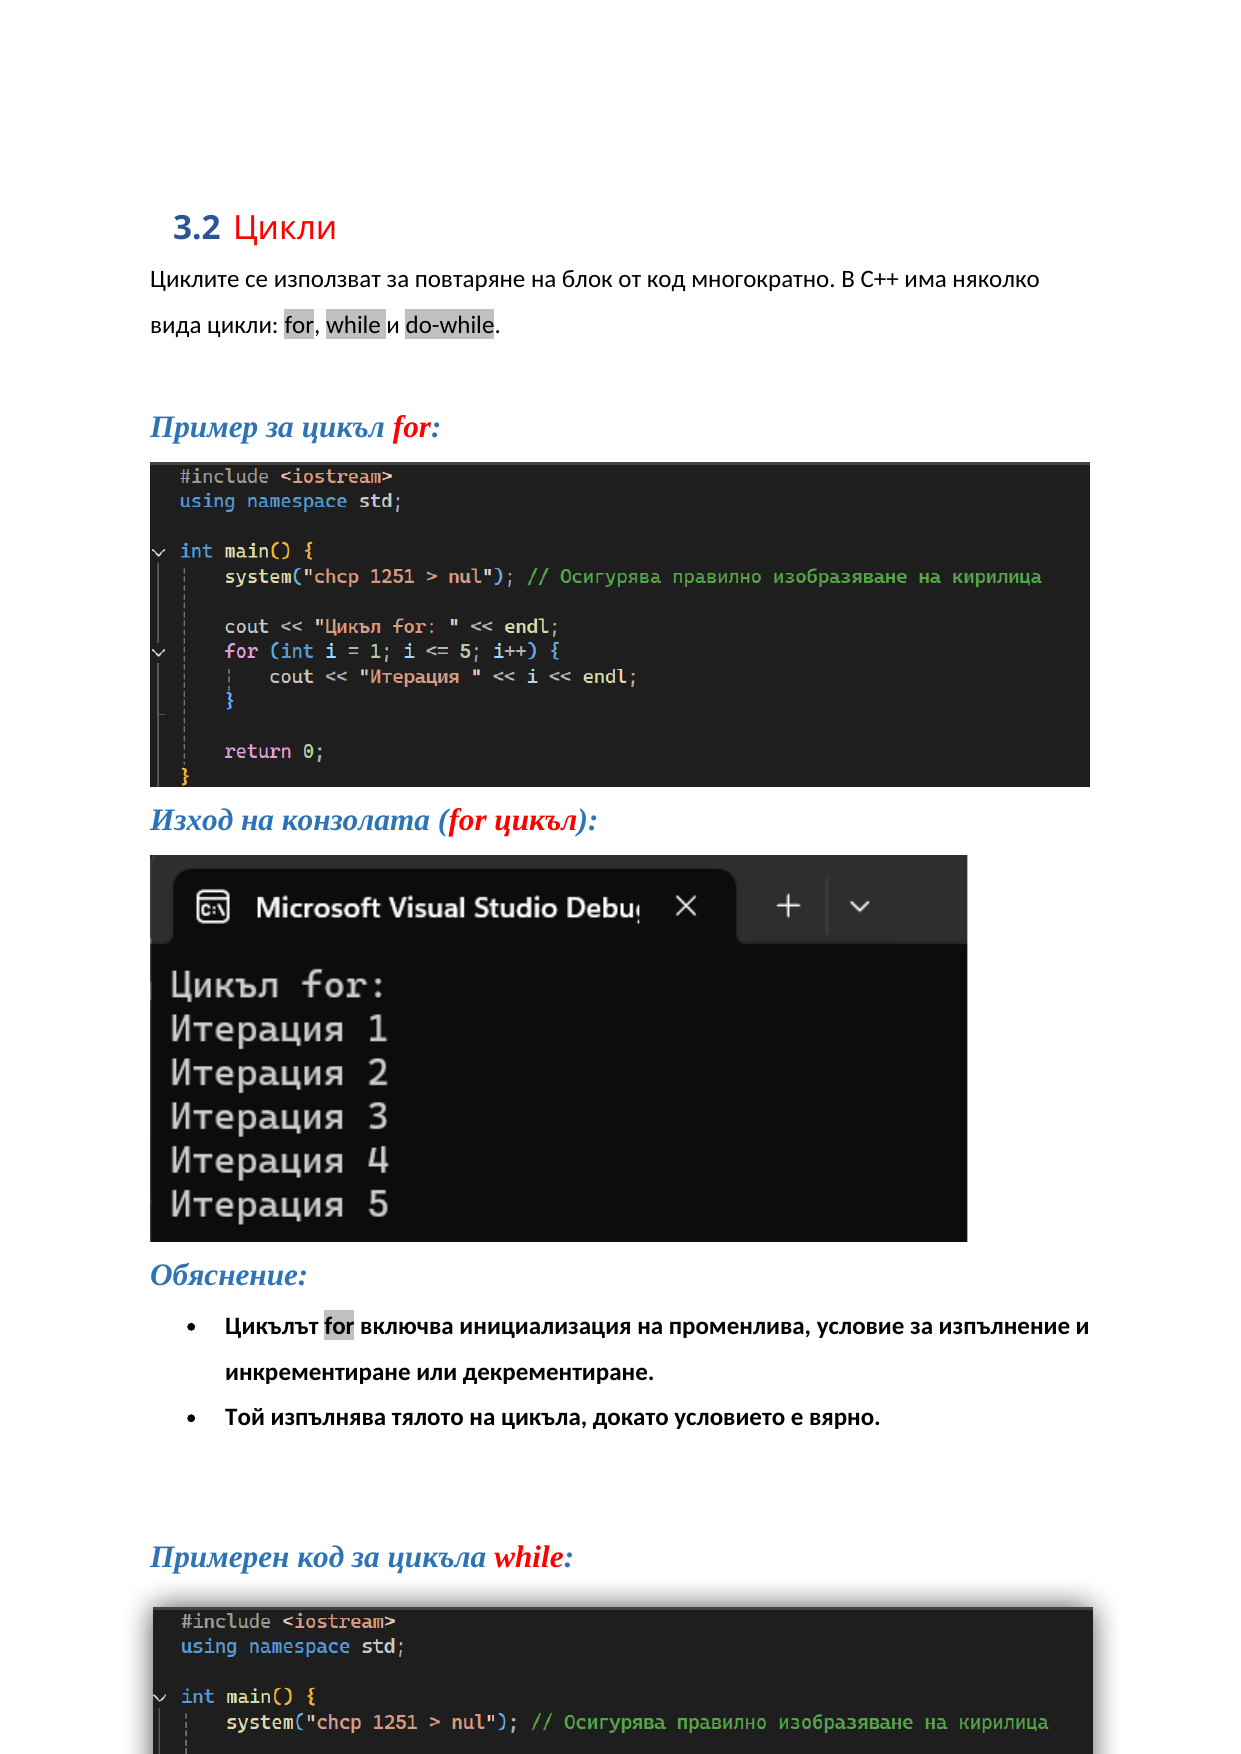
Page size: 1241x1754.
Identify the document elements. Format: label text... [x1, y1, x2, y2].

picture [150, 855, 968, 1242]
picture [150, 462, 1090, 787]
text Примерен код за цикъла while: [150, 1538, 1090, 1574]
list Цикълът for включва инициализация на променлива, условие за изпълнение и инкрементиране или декрементиране. [187, 1310, 1090, 1386]
text Обяснение: [150, 1256, 1090, 1292]
text Пример за цикъл for: [150, 408, 1090, 444]
list Той изпълнява тялото на цикъла, докато условието е вярно. [187, 1401, 1090, 1432]
text Изход на конзолата (for цикъл): [150, 801, 1090, 837]
text 3.2 Цикли [173, 204, 1090, 249]
picture [153, 1607, 1093, 1754]
text Циклите се използват за повтаряне на блок от код многократно. В C++ има няколко вида цикли: for, while и do-while. [150, 263, 1090, 339]
